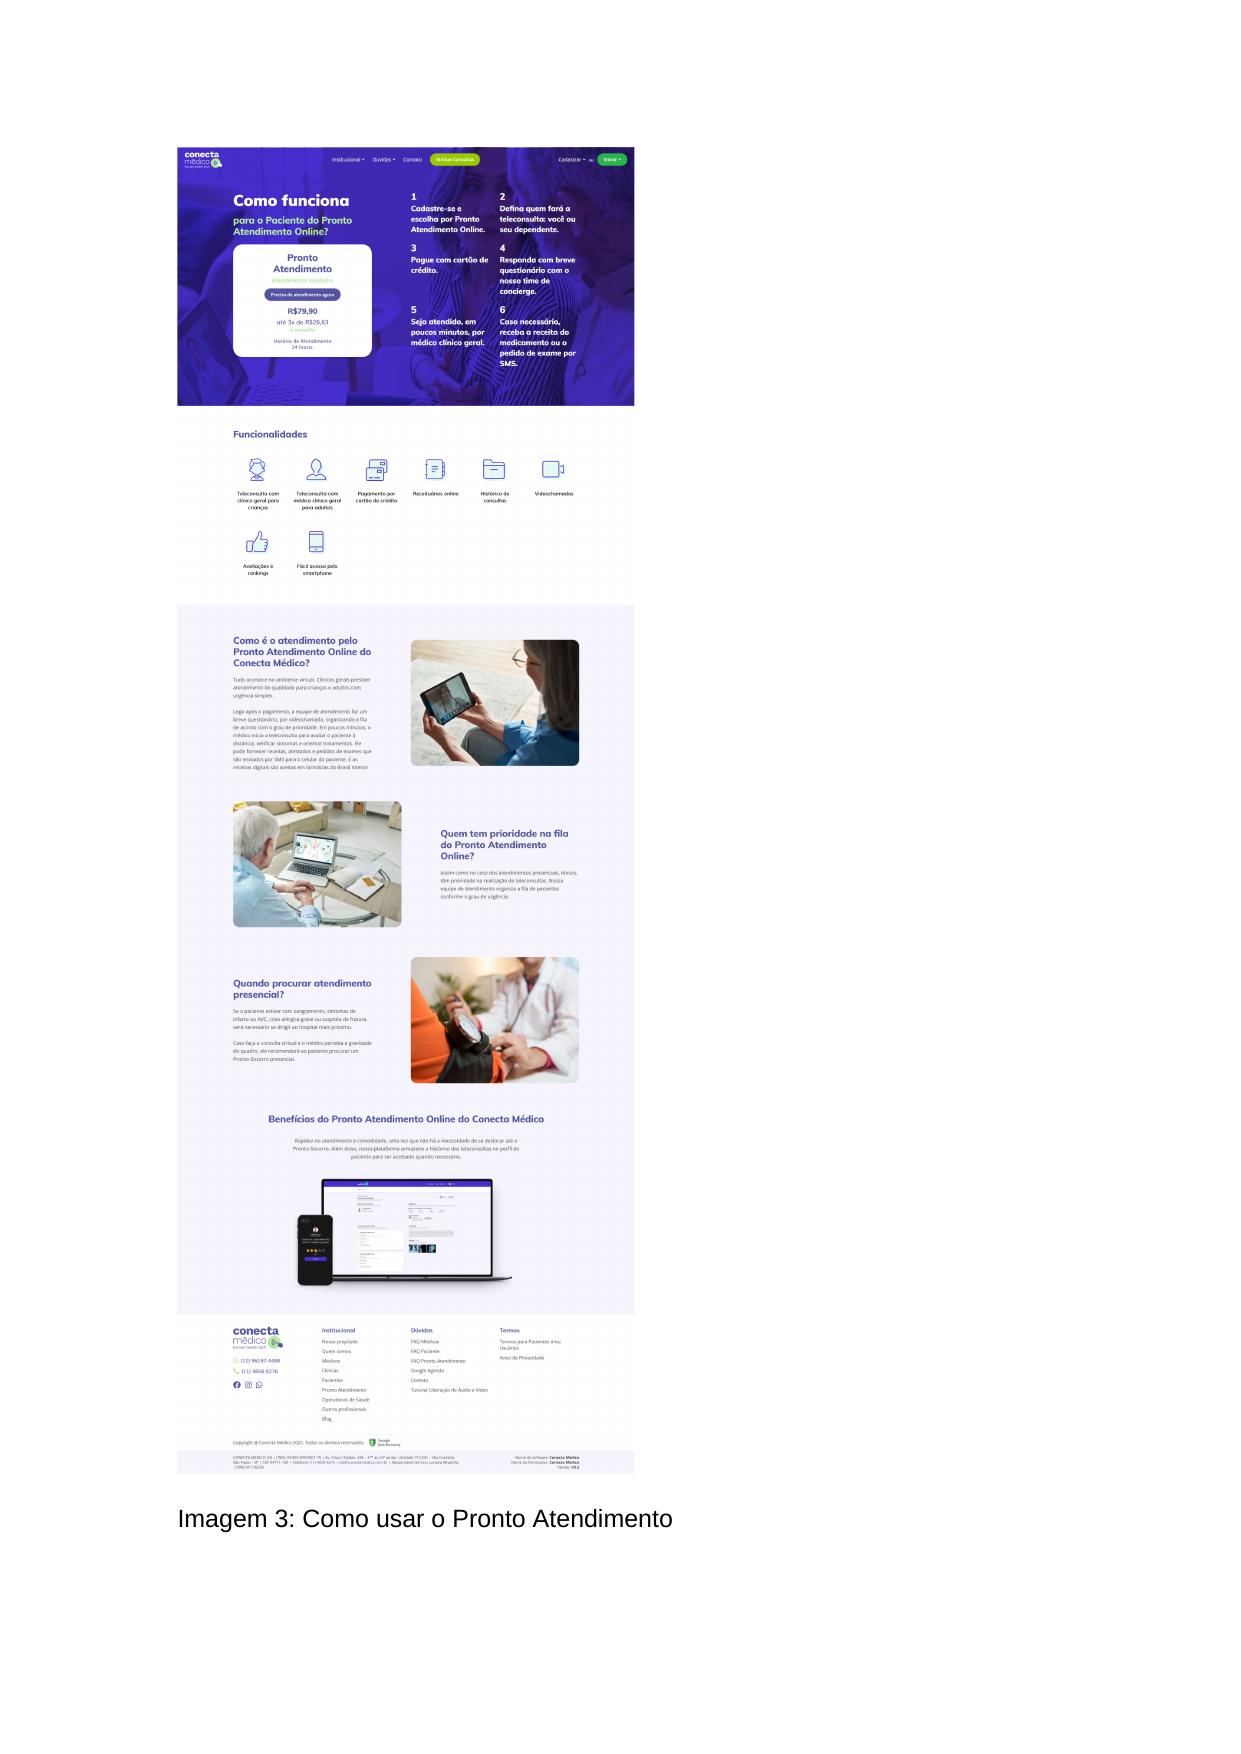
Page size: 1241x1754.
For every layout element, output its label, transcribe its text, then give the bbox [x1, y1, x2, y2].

picture [177, 147, 635, 1474]
text Imagem 3: Como usar o Pronto Atendimento [177, 1504, 1063, 1533]
